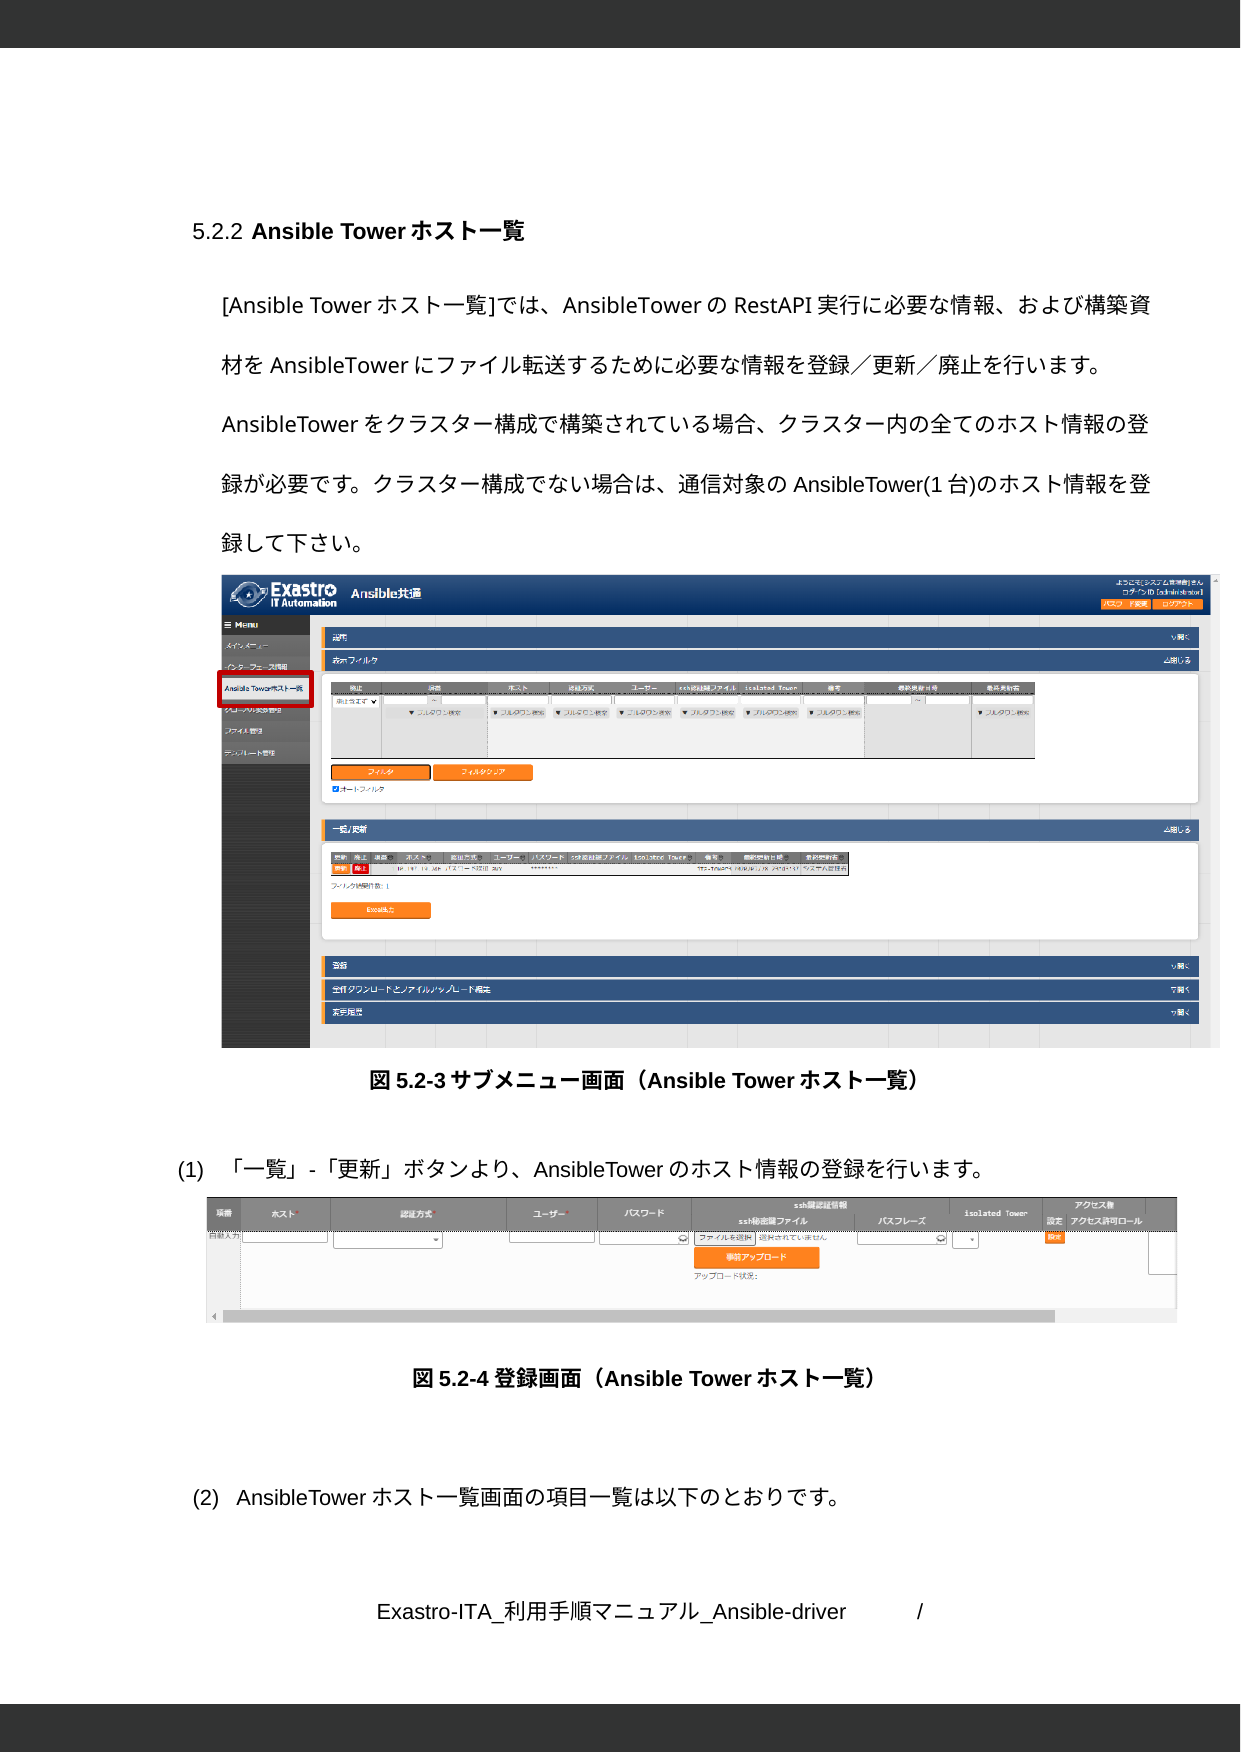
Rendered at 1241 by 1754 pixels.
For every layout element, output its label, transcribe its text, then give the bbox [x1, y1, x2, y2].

picture [206, 1197, 1178, 1323]
text AnsibleTowerホスト一覧画面の項目一覧は以下のとおりです。 [192, 1466, 1152, 1555]
text 図 5.2-4 登録画面（Ansible Towerホスト一覧） [148, 1347, 1152, 1406]
list [Ansible Towerホスト一覧]では、AnsibleTowerのRestAPI実行に必要な情報、および構築資材をAnsibleTowerにファイル転送するために必要な情報を登録／更新／廃止を行います。 [222, 274, 1152, 393]
text 図 5.2-3サブメニュー画面（Ansible Towerホスト一覧） [148, 1049, 1152, 1108]
subtitle Ansible Towerホスト一覧 [192, 200, 1152, 259]
list 「一覧」-「更新」ボタンより、AnsibleTowerのホスト情報の登録を行います。 [177, 1138, 1152, 1198]
list AnsibleTowerをクラスター構成で構築されている場合、クラスター内の全てのホスト情報の登録が必要です。クラスター構成でない場合は、通信対象のAnsibleTower(1台)のホスト情報を登録して下さい。 [222, 393, 1152, 572]
picture [221, 573, 1220, 1048]
picture [222, 675, 309, 704]
picture [0, 1704, 1241, 1752]
picture [0, 0, 1241, 48]
